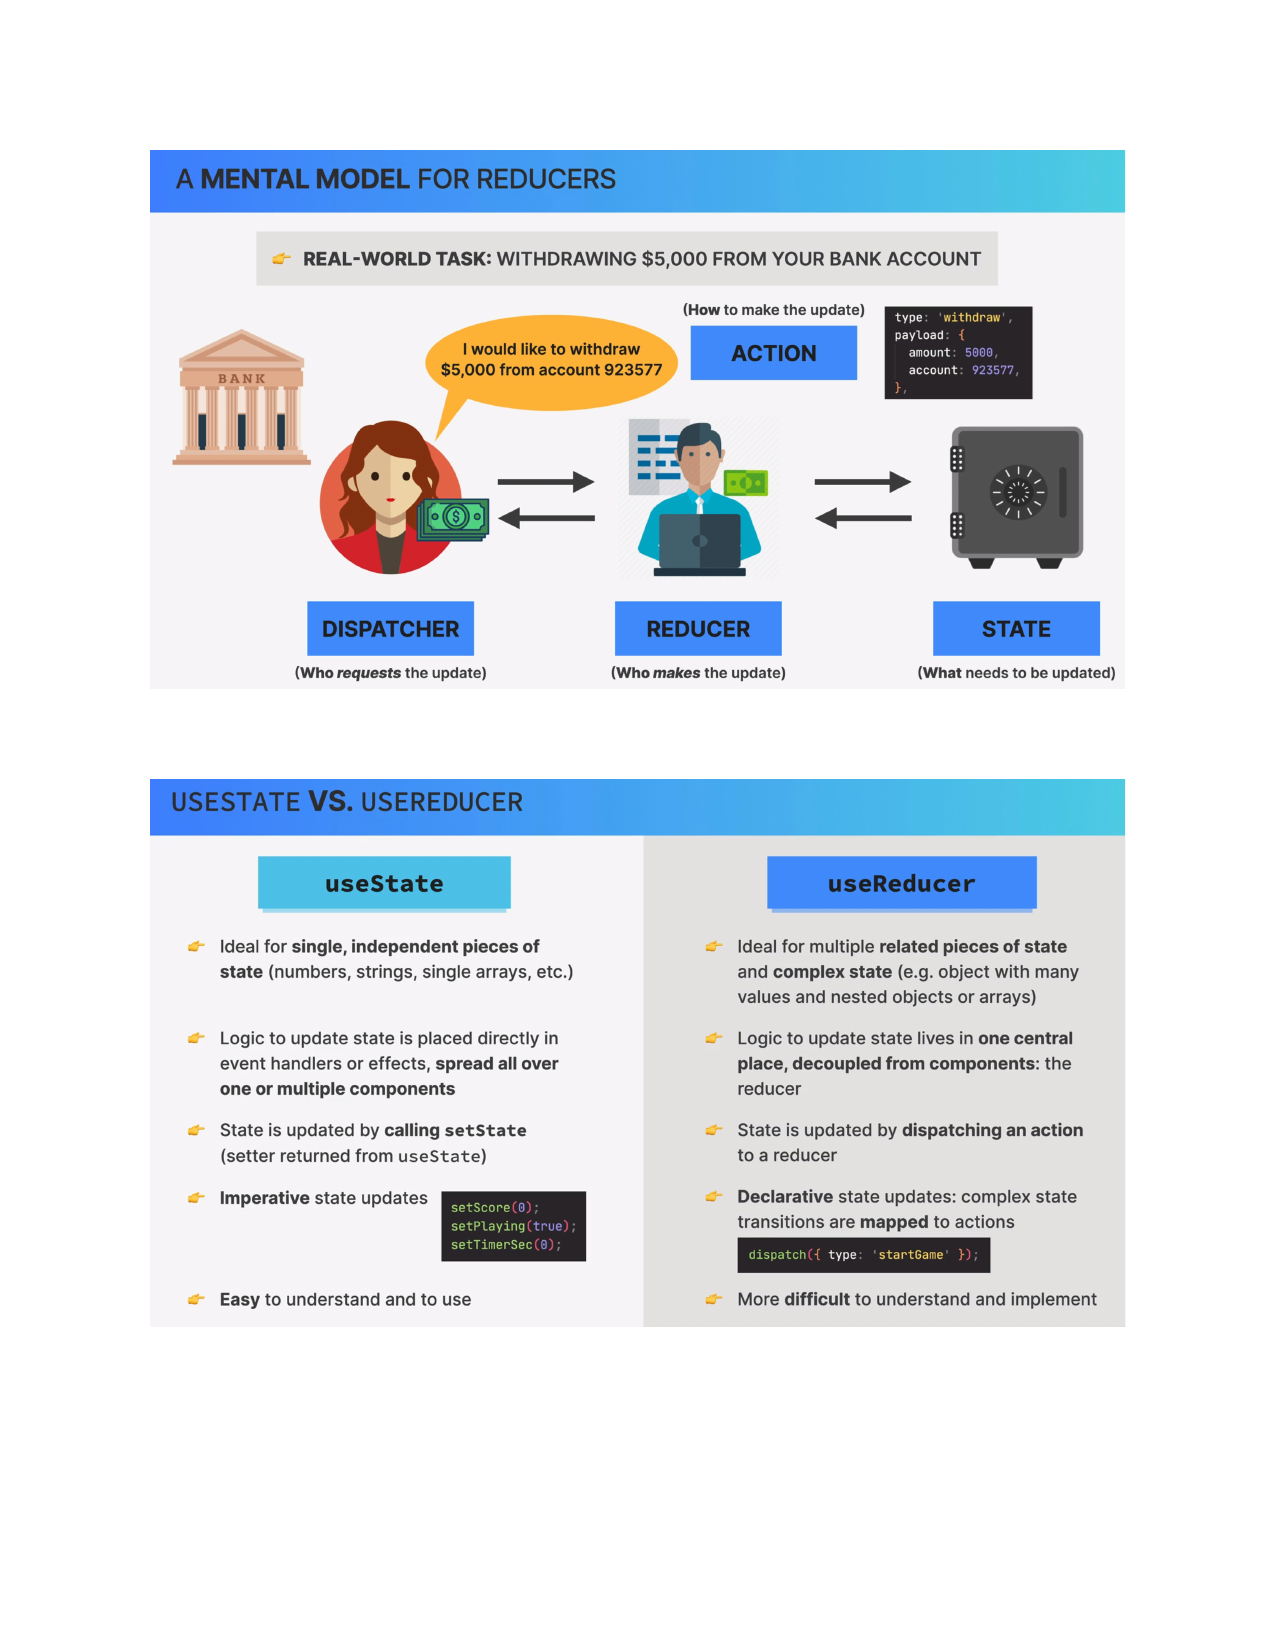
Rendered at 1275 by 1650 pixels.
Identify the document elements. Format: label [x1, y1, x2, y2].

picture [150, 779, 1125, 1327]
picture [150, 150, 1125, 689]
